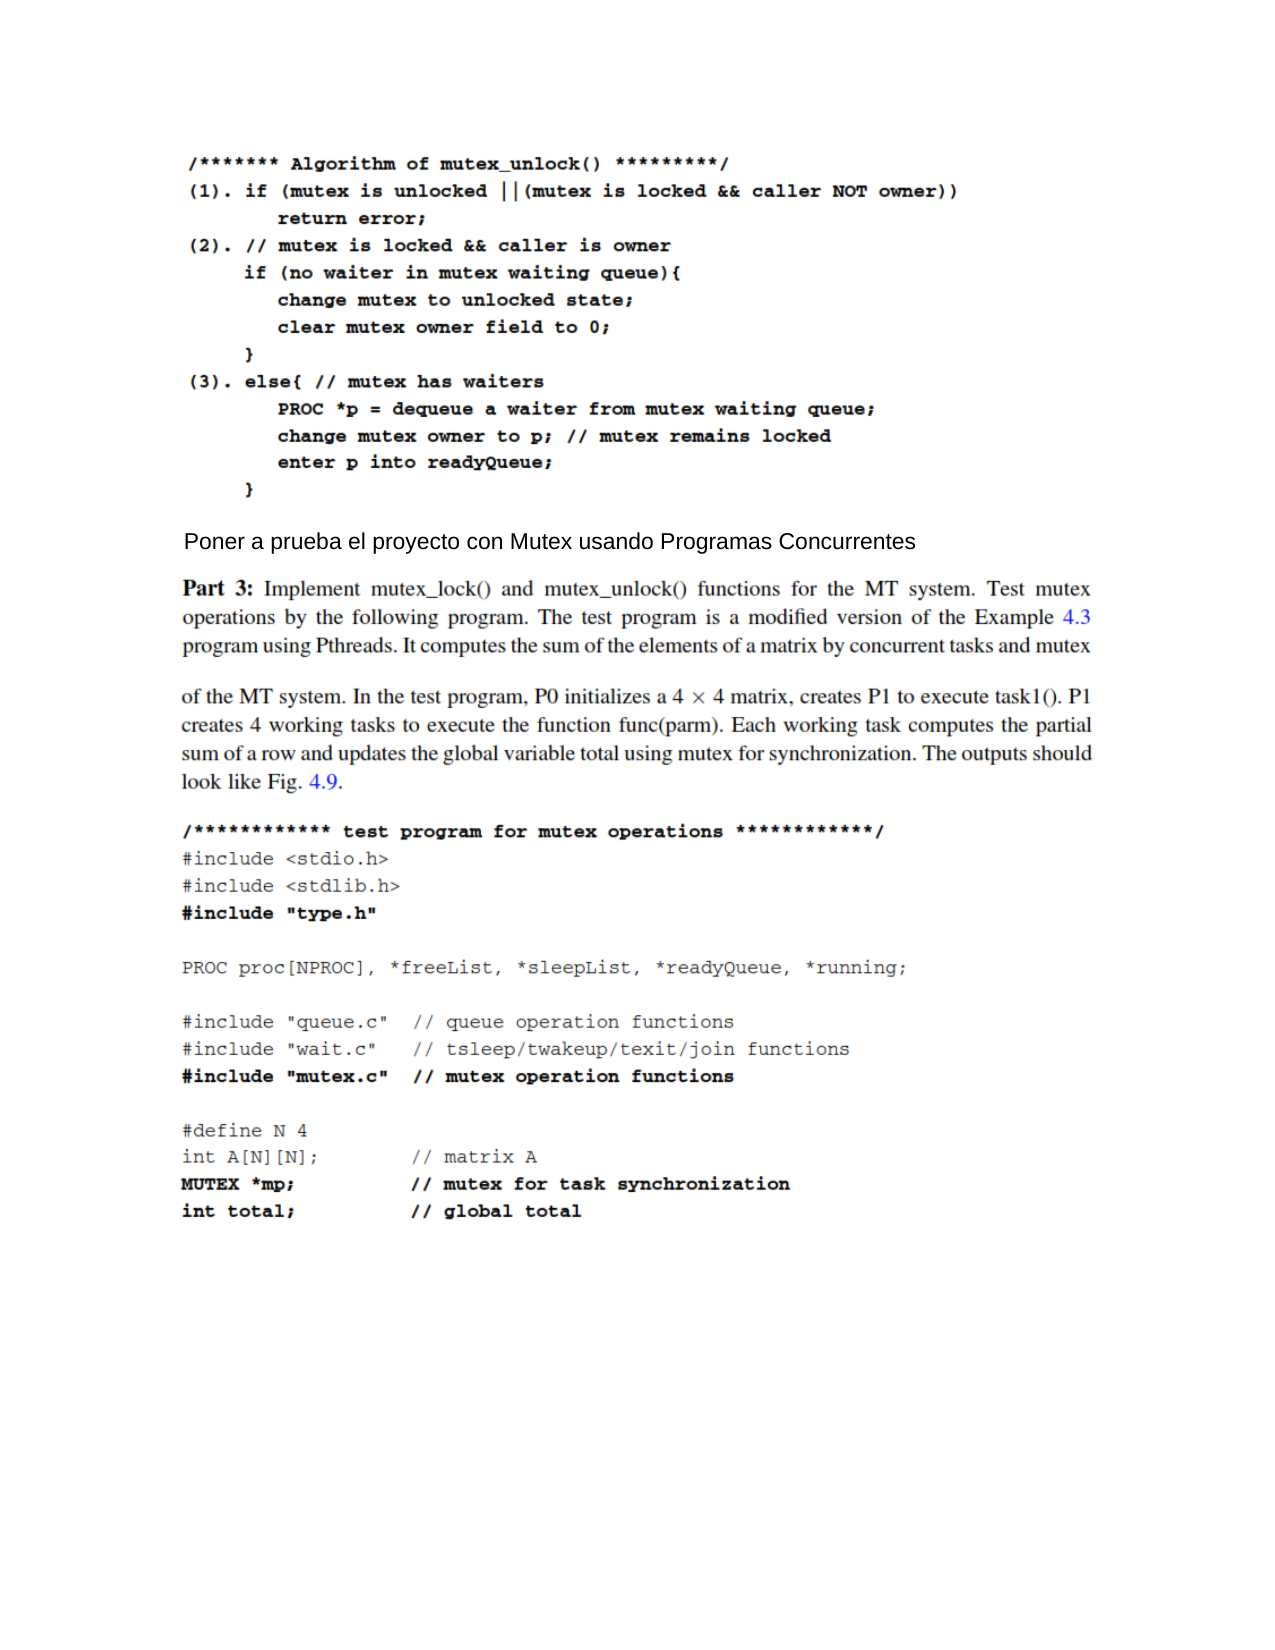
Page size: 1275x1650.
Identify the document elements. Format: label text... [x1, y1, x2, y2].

picture [177, 683, 1098, 799]
text Poner a prueba el proyecto con Mutex usando Programas Concurrentes [177, 528, 1098, 555]
picture [177, 817, 1098, 1251]
picture [177, 573, 1098, 665]
picture [177, 147, 1098, 510]
